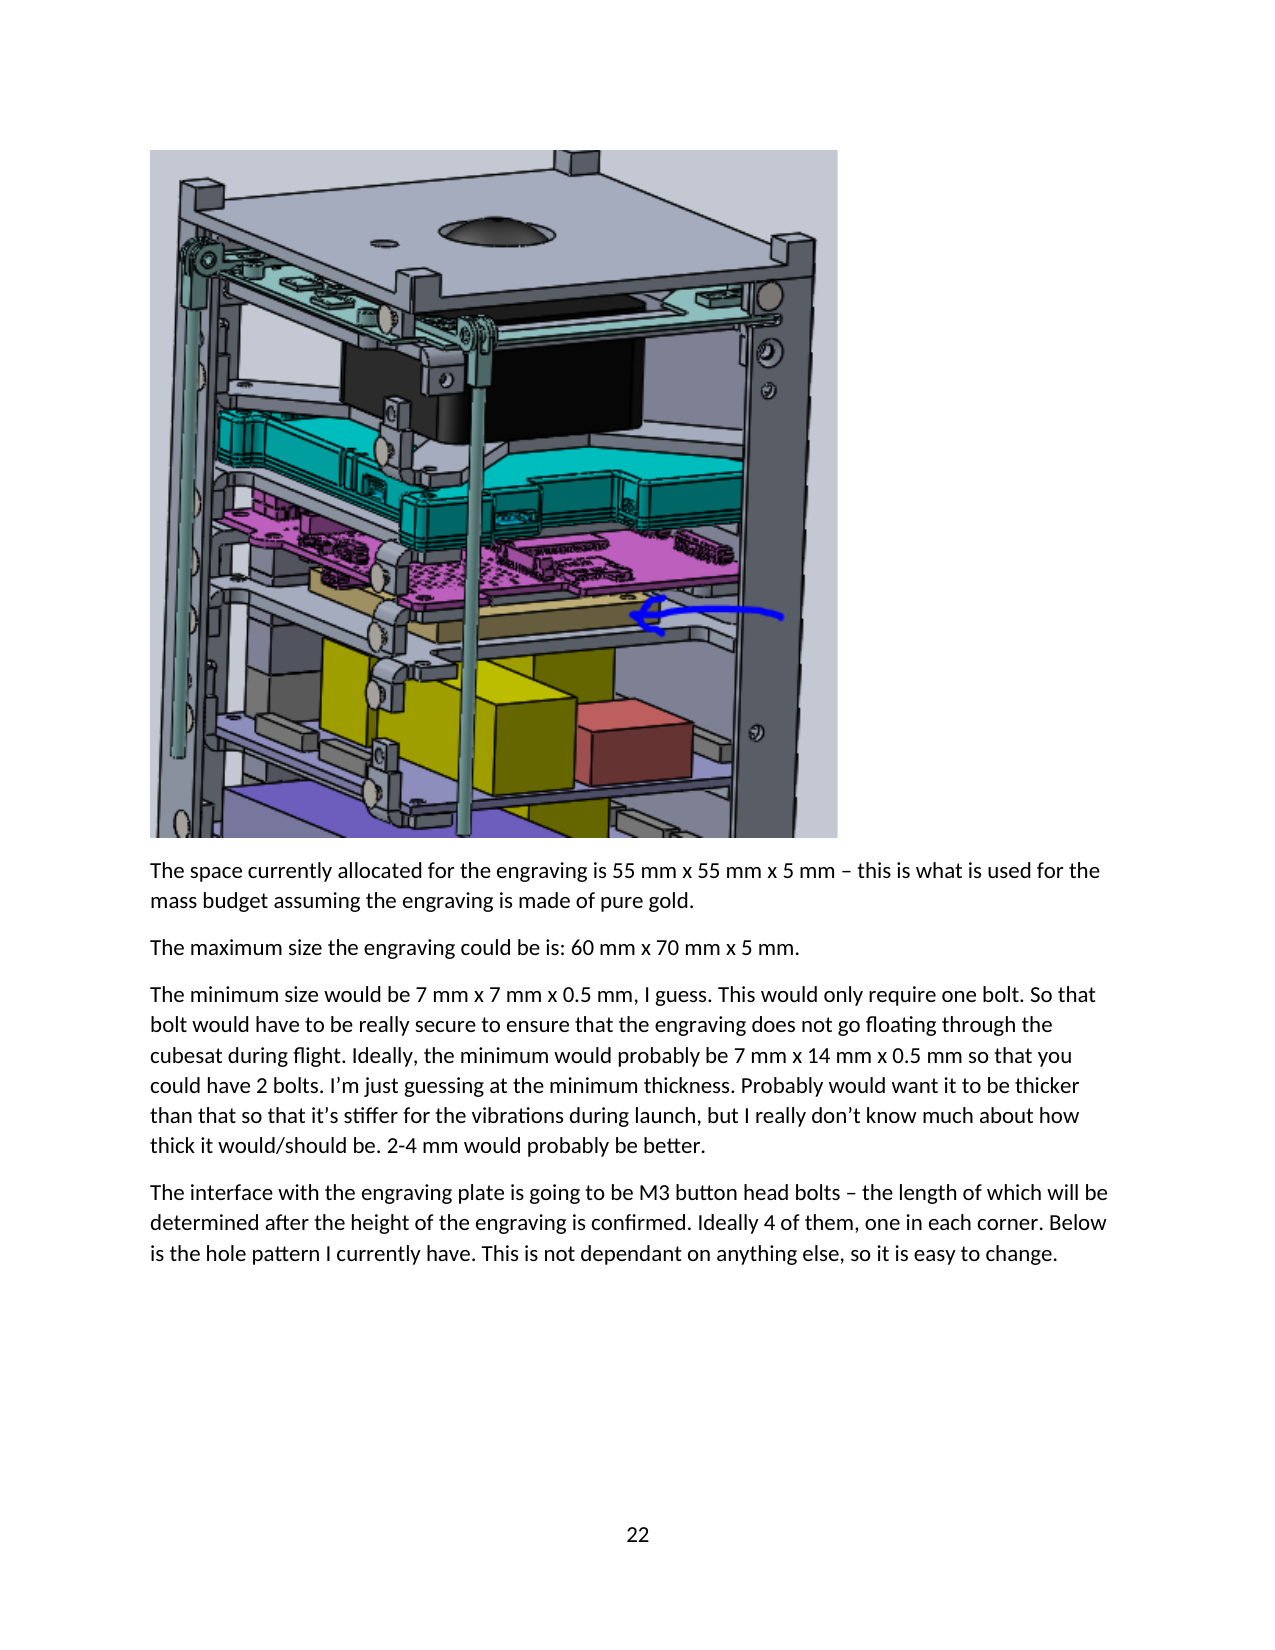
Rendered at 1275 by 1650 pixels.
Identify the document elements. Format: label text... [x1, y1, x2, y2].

text The maximum size the engraving could be is: 60 mm x 70 mm x 5 mm. [150, 933, 1125, 961]
text The minimum size would be 7 mm x 7 mm x 0.5 mm, I guess. This would only require one bolt. So that bolt would have to be really secure to ensure that the engraving does not go floating through the cubesat during flight. Ideally, the minimum would probably be 7 mm x 14 mm x 0.5 mm so that you could have 2 bolts. I’m just guessing at the minimum thickness. Probably would want it to be thicker than that so that it’s stiffer for the vibrations during launch, but I really don’t know much about how thick it would/should be. 2-4 mm would probably be better. [150, 980, 1125, 1159]
picture [150, 150, 838, 838]
text The interface with the engraving plate is going to be M3 button head bolts – the length of which will be determined after the height of the engraving is confirmed. Ideally 4 of them, one in each corner. Below is the hole pattern I currently have. This is not dependant on anything else, so it is easy to change. [150, 1178, 1125, 1267]
text The space currently allocated for the engraving is 55 mm x 55 mm x 5 mm – this is what is used for the mass budget assuming the engraving is made of pure gold. [150, 856, 1125, 914]
